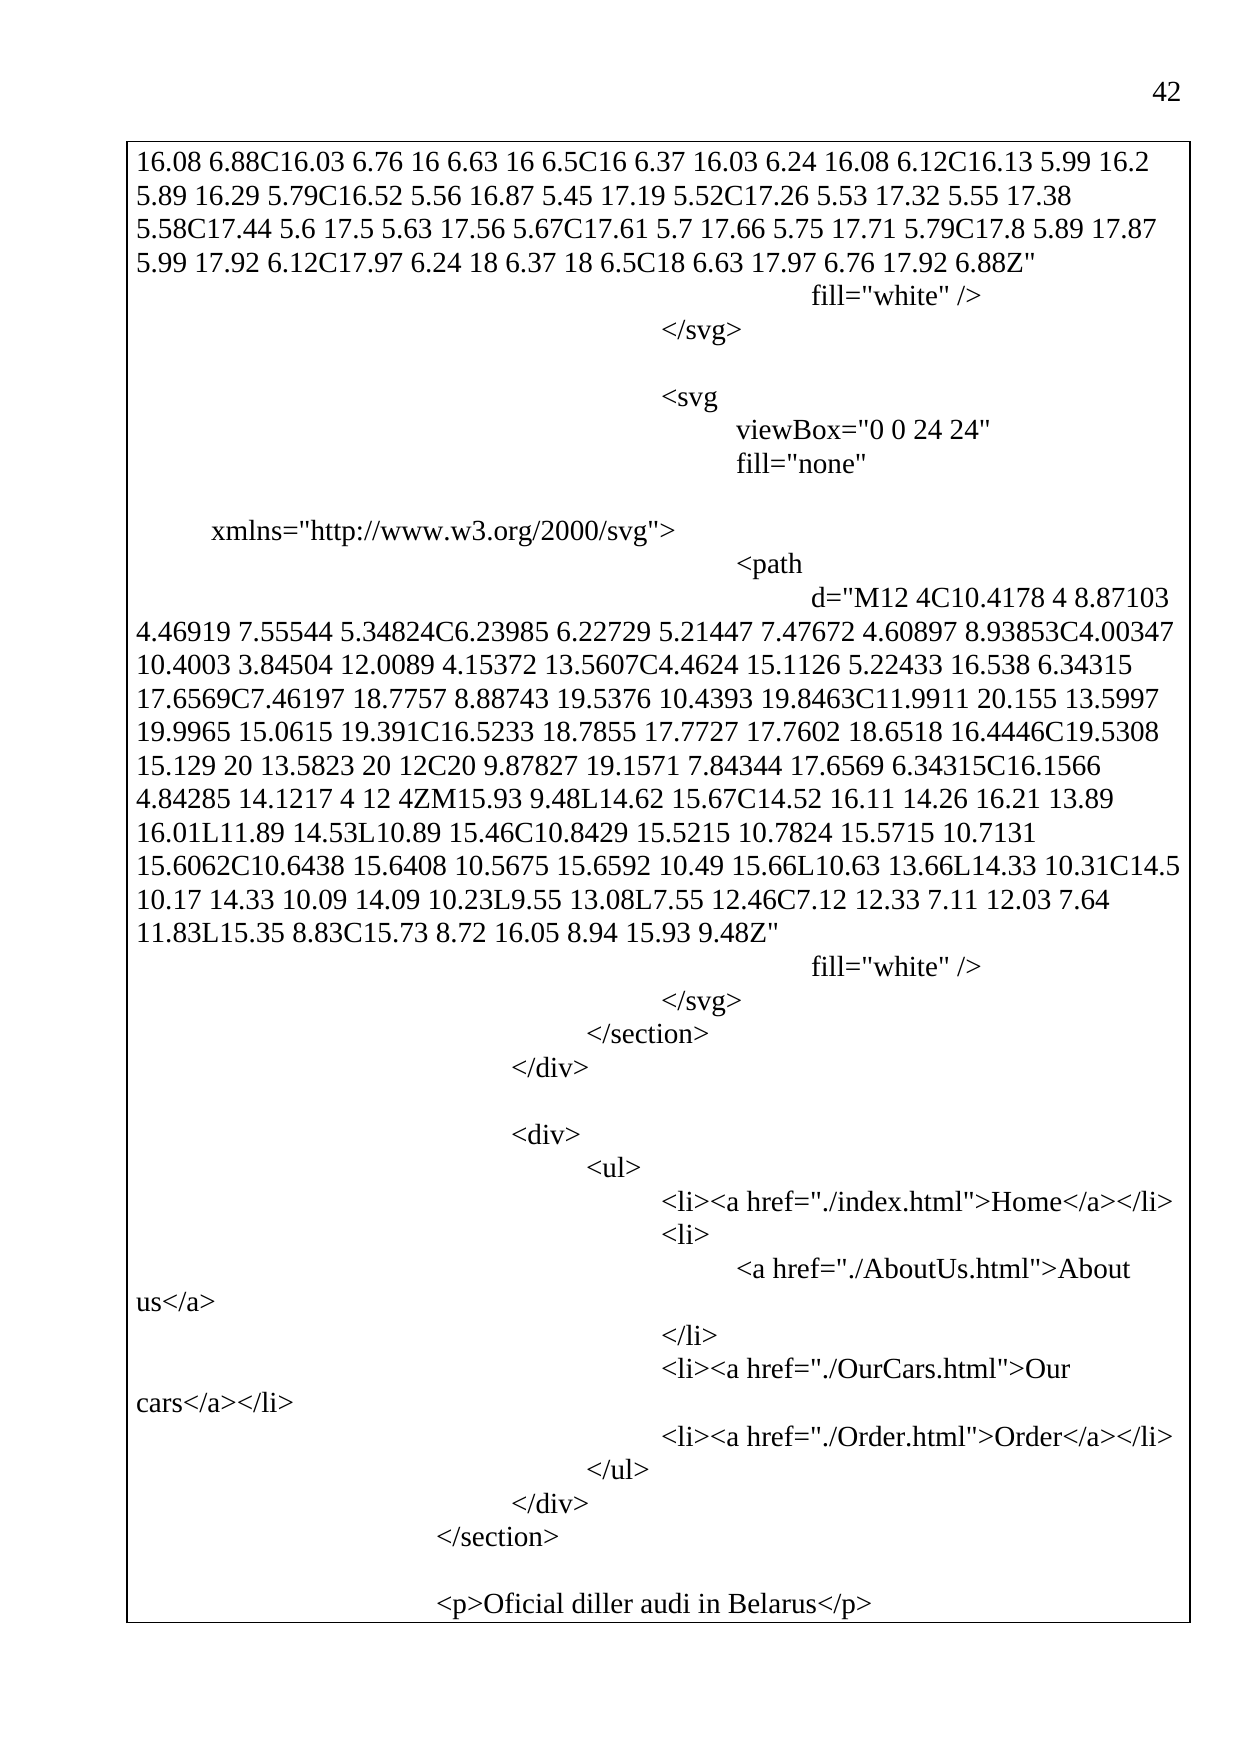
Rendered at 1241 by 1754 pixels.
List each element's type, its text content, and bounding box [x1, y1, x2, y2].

text </section> [136, 1016, 1181, 1050]
text </ul> [136, 1452, 1181, 1486]
text </div> [136, 1050, 1181, 1083]
text <li> [136, 1217, 1181, 1251]
text <svg [136, 379, 1181, 412]
text <ul> [136, 1150, 1181, 1184]
text xmlns="http://www.w3.org/2000/svg"> [136, 479, 1181, 547]
text </svg> [136, 312, 1181, 345]
text </li> [136, 1318, 1181, 1352]
text </section> [136, 1519, 1181, 1553]
text <p>Oficial diller audi in Belarus</p> [128, 1583, 1189, 1622]
text </svg> [136, 983, 1181, 1016]
text fill="white" /> [136, 949, 1181, 983]
text fill="none" [136, 446, 1181, 479]
text <li><a href="./Order.html">Order</a></li> [136, 1419, 1181, 1452]
text <li><a href="./OurCars.html">Our cars</a></li> [136, 1352, 1181, 1419]
text </div> [136, 1486, 1181, 1519]
text <div> [136, 1117, 1181, 1150]
text d="M12 4C10.4178 4 8.87103 4.46919 7.55544 5.34824C6.23985 6.22729 5.21447 7.47672 4.60897 8.93853C4.00347 10.4003 3.84504 12.0089 4.15372 13.5607C4.4624 15.1126 5.22433 16.538 6.34315 17.6569C7.46197 18.7757 8.88743 19.5376 10.4393 19.8463C11.9911 20.155 13.5997 19.9965 15.0615 19.391C16.5233 18.7855 17.7727 17.7602 18.6518 16.4446C19.5308 15.129 20 13.5823 20 12C20 9.87827 19.1571 7.84344 17.6569 6.34315C16.1566 4.84285 14.1217 4 12 4ZM15.93 9.48L14.62 15.67C14.52 16.11 14.26 16.21 13.89 16.01L11.89 14.53L10.89 15.46C10.8429 15.5215 10.7824 15.5715 10.7131 15.6062C10.6438 15.6408 10.5675 15.6592 10.49 15.66L10.63 13.66L14.33 10.31C14.5 10.17 14.33 10.09 14.09 10.23L9.55 13.08L7.55 12.46C7.12 12.33 7.11 12.03 7.64 11.83L15.35 8.83C15.73 8.72 16.05 8.94 15.93 9.48Z" [136, 580, 1181, 949]
text <li><a href="./index.html">Home</a></li> [136, 1184, 1181, 1217]
text viewBox="0 0 24 24" [136, 412, 1181, 446]
text <a href="./AboutUs.html">About us</a> [136, 1251, 1181, 1318]
text <path [136, 547, 1181, 580]
text fill="white" /> [136, 278, 1181, 312]
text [128, 142, 1189, 278]
